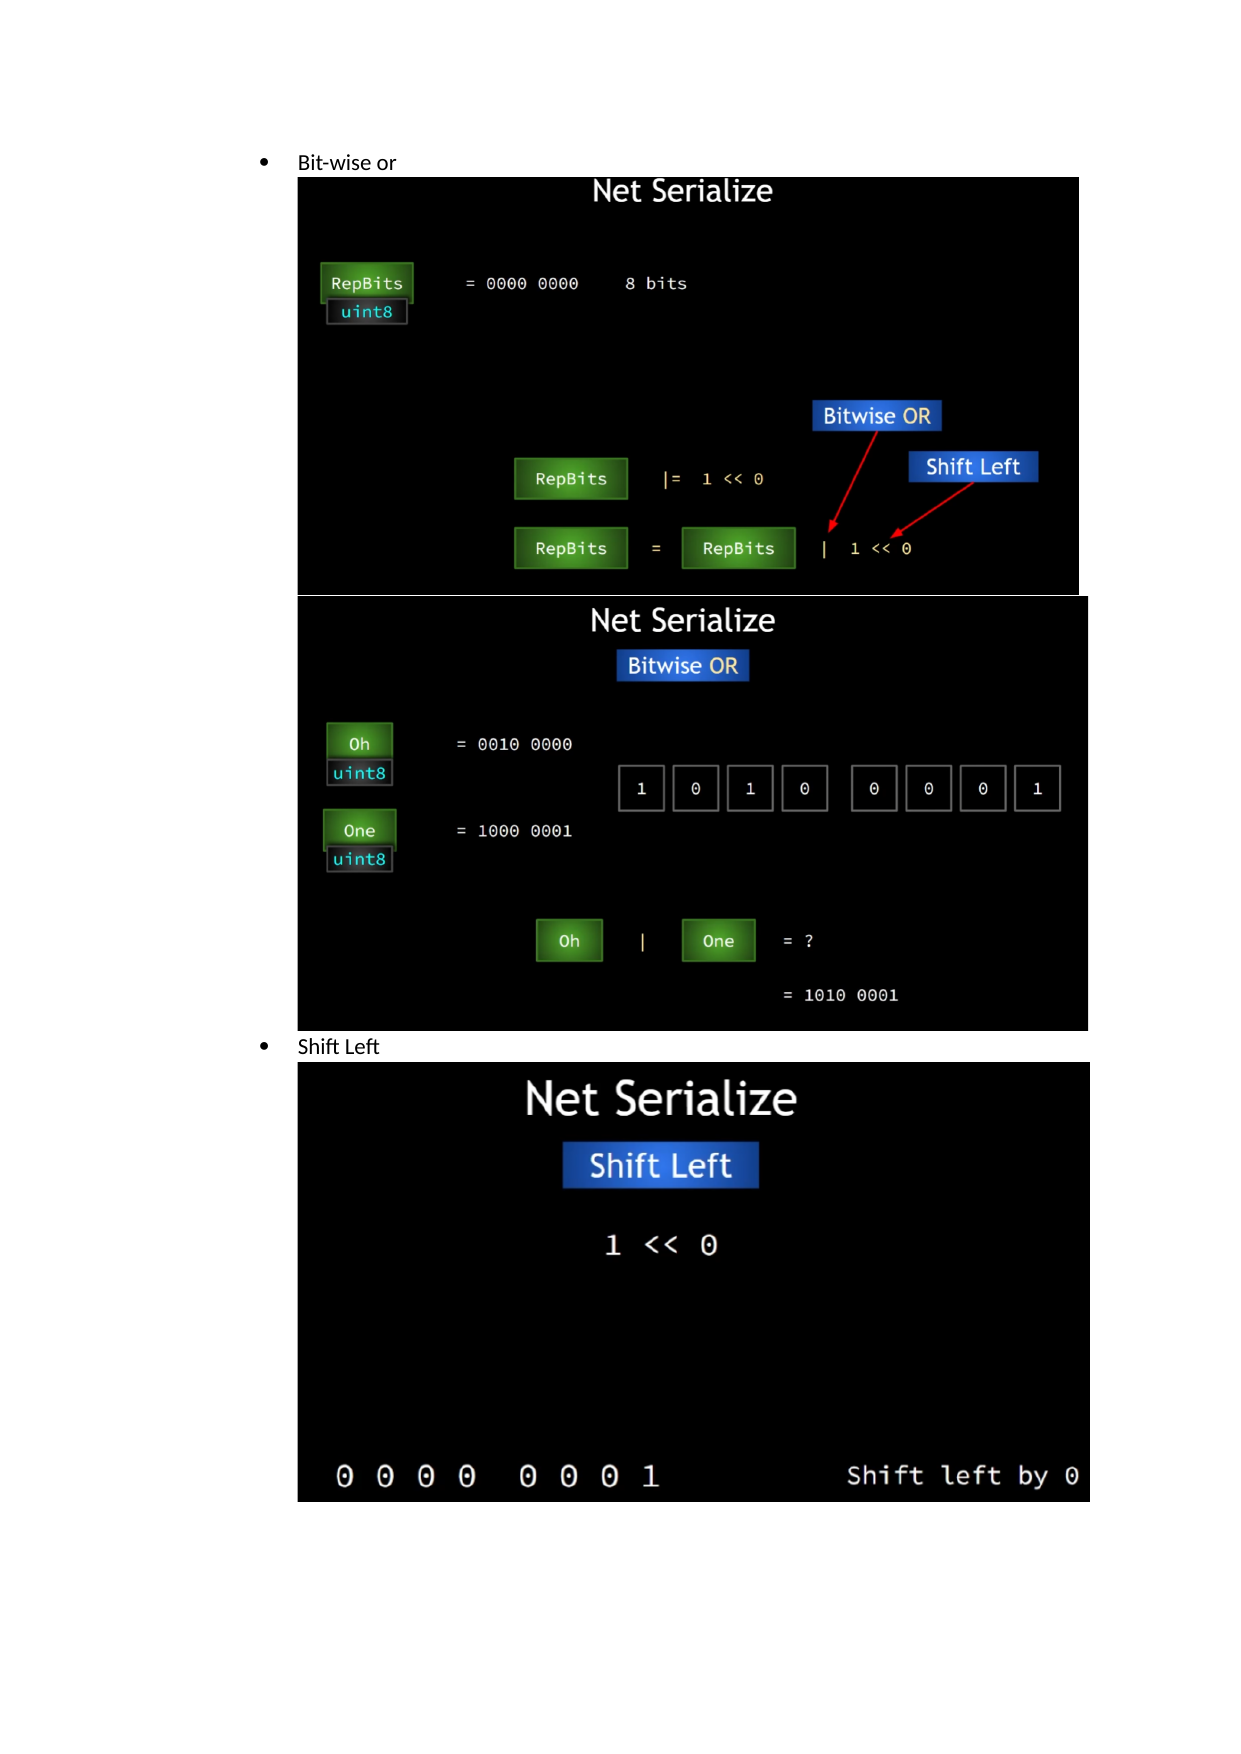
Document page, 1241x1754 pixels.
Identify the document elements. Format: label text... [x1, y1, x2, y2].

picture [297, 1062, 1090, 1502]
picture [297, 596, 1089, 1031]
picture [297, 177, 1079, 595]
